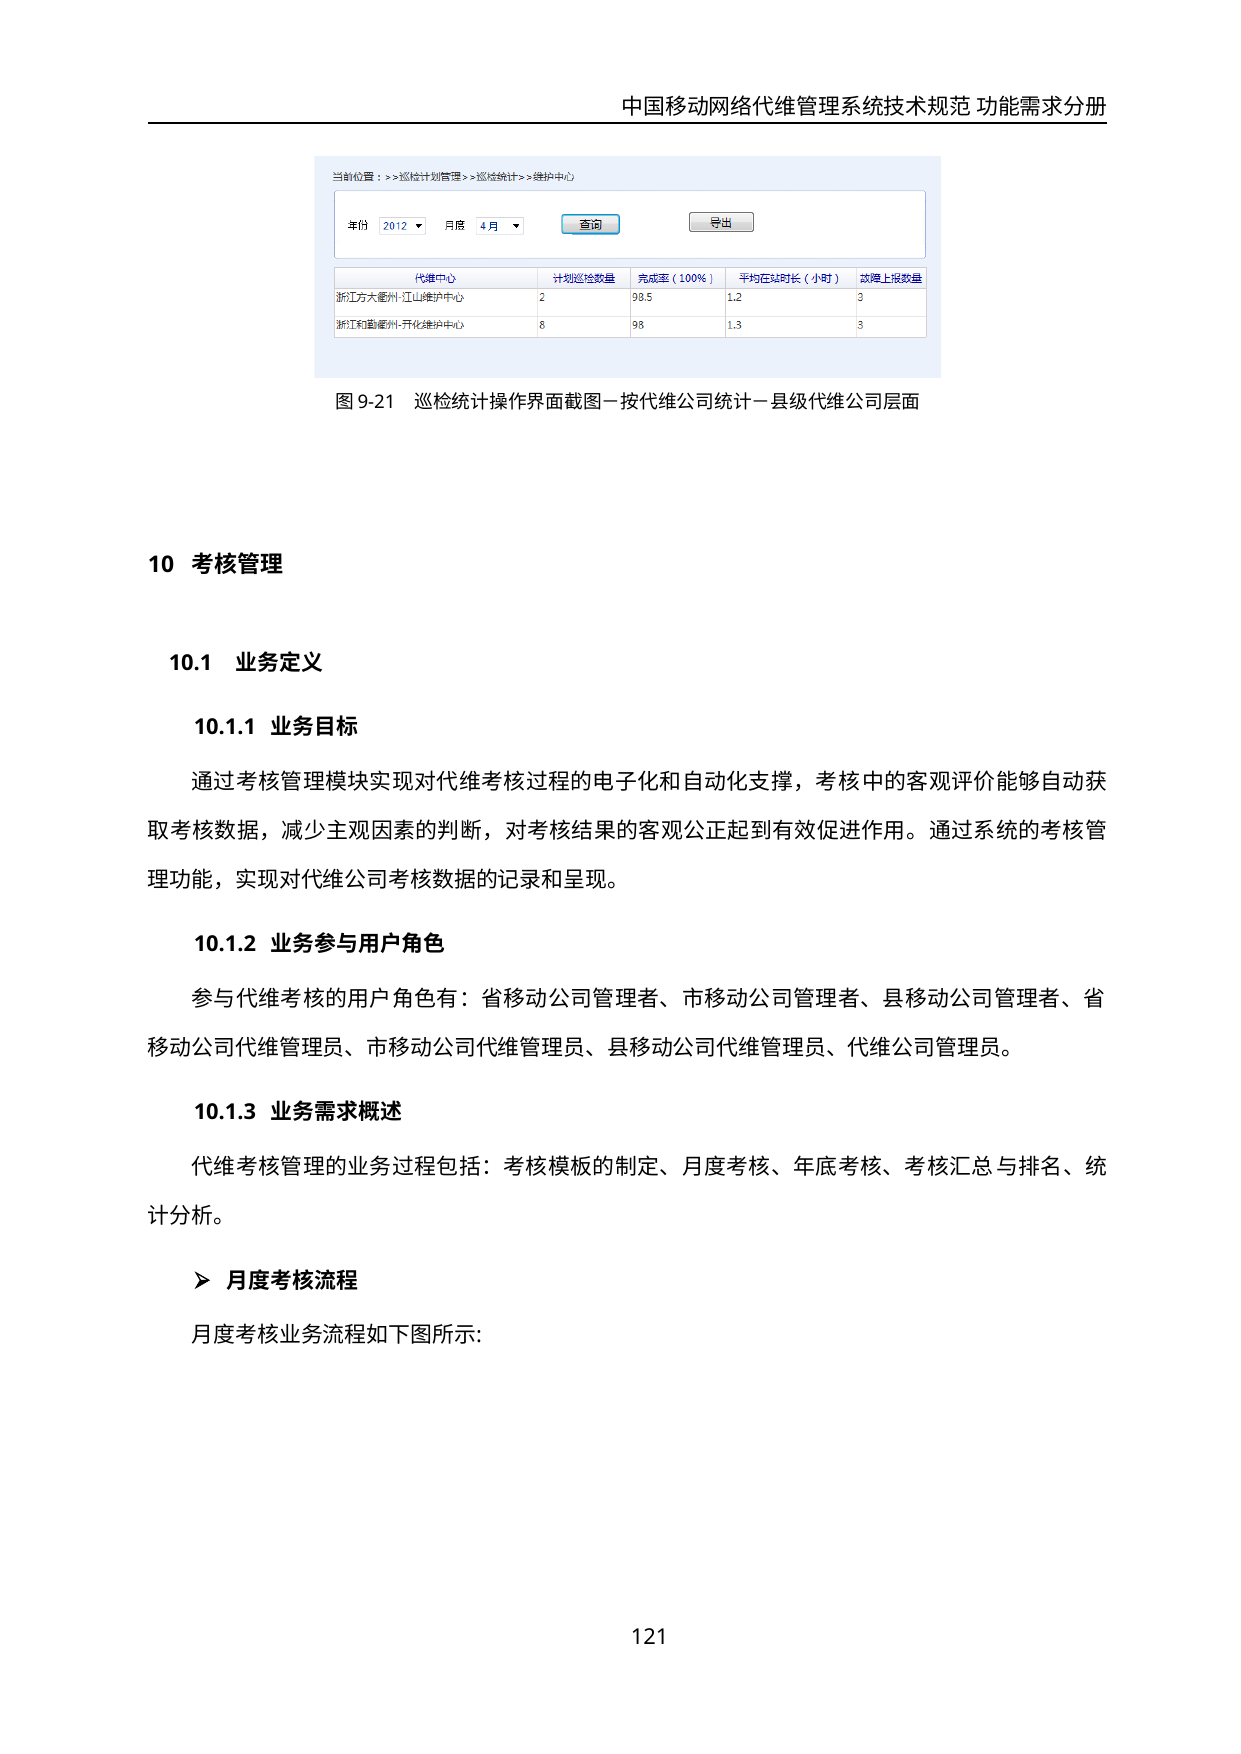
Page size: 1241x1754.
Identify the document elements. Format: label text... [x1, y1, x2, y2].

title 考核管理 [148, 530, 1107, 595]
text 月度考核业务流程如下图所示: [148, 1317, 1107, 1349]
list 业务需求概述 [193, 1094, 1107, 1127]
list 业务目标 [193, 709, 1107, 742]
list 业务参与用户角色 [193, 926, 1107, 958]
text 代维考核管理的业务过程包括：考核模板的制定、月度考核、年底考核、考核汇总与排名、统计分析。 [148, 1149, 1107, 1230]
list 月度考核流程 [193, 1262, 1107, 1295]
list 业务定义 [168, 644, 1107, 677]
text 通过考核管理模块实现对代维考核过程的电子化和自动化支撑，考核中的客观评价能够自动获取考核数据，减少主观因素的判断，对考核结果的客观公正起到有效促进作用。通过系统的考核管理功能，实现对代维公司考核数据的记录和呈现。 [148, 764, 1107, 894]
text 参与代维考核的用户角色有：省移动公司管理者、市移动公司管理者、县移动公司管理者、省移动公司代维管理员、市移动公司代维管理员、县移动公司代维管理员、代维公司管理员。 [148, 981, 1107, 1062]
picture [314, 156, 941, 378]
